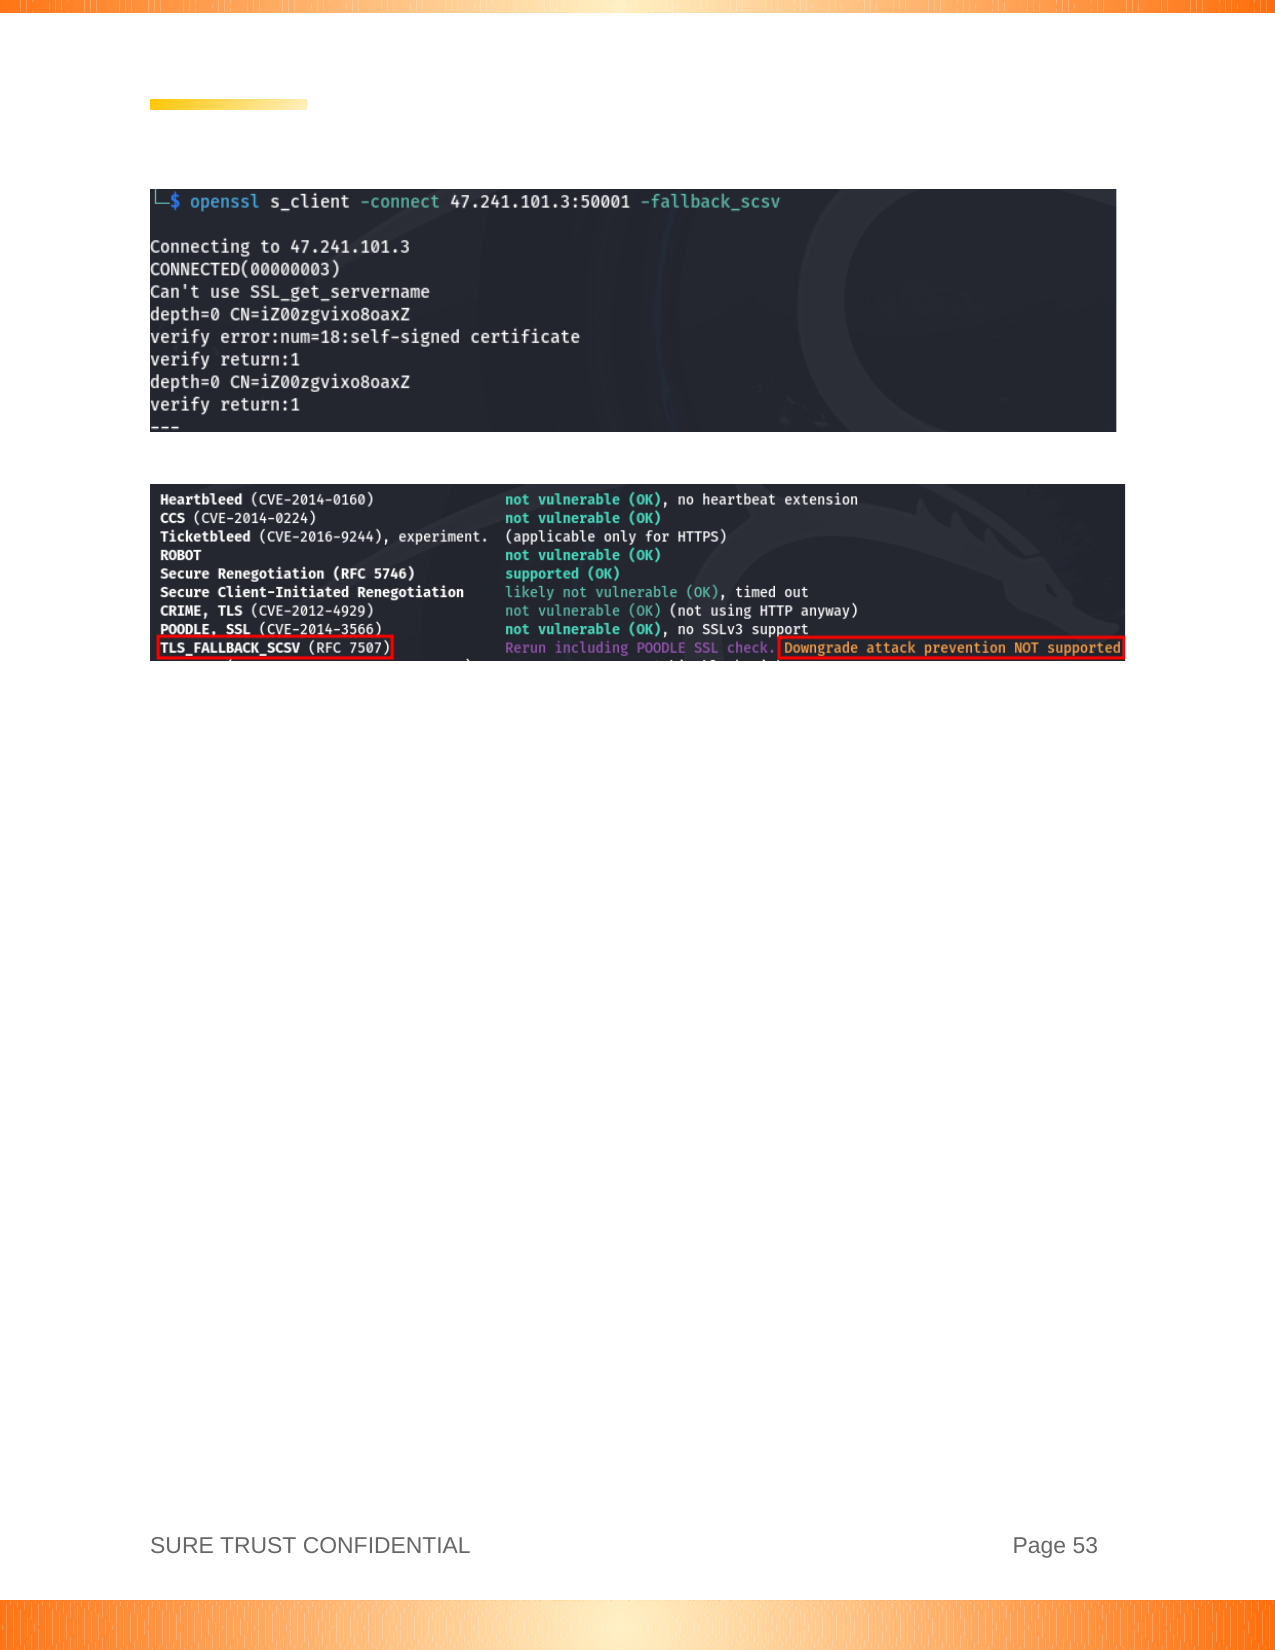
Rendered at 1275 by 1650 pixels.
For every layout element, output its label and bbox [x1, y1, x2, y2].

picture [150, 484, 1125, 661]
picture [150, 189, 1117, 432]
